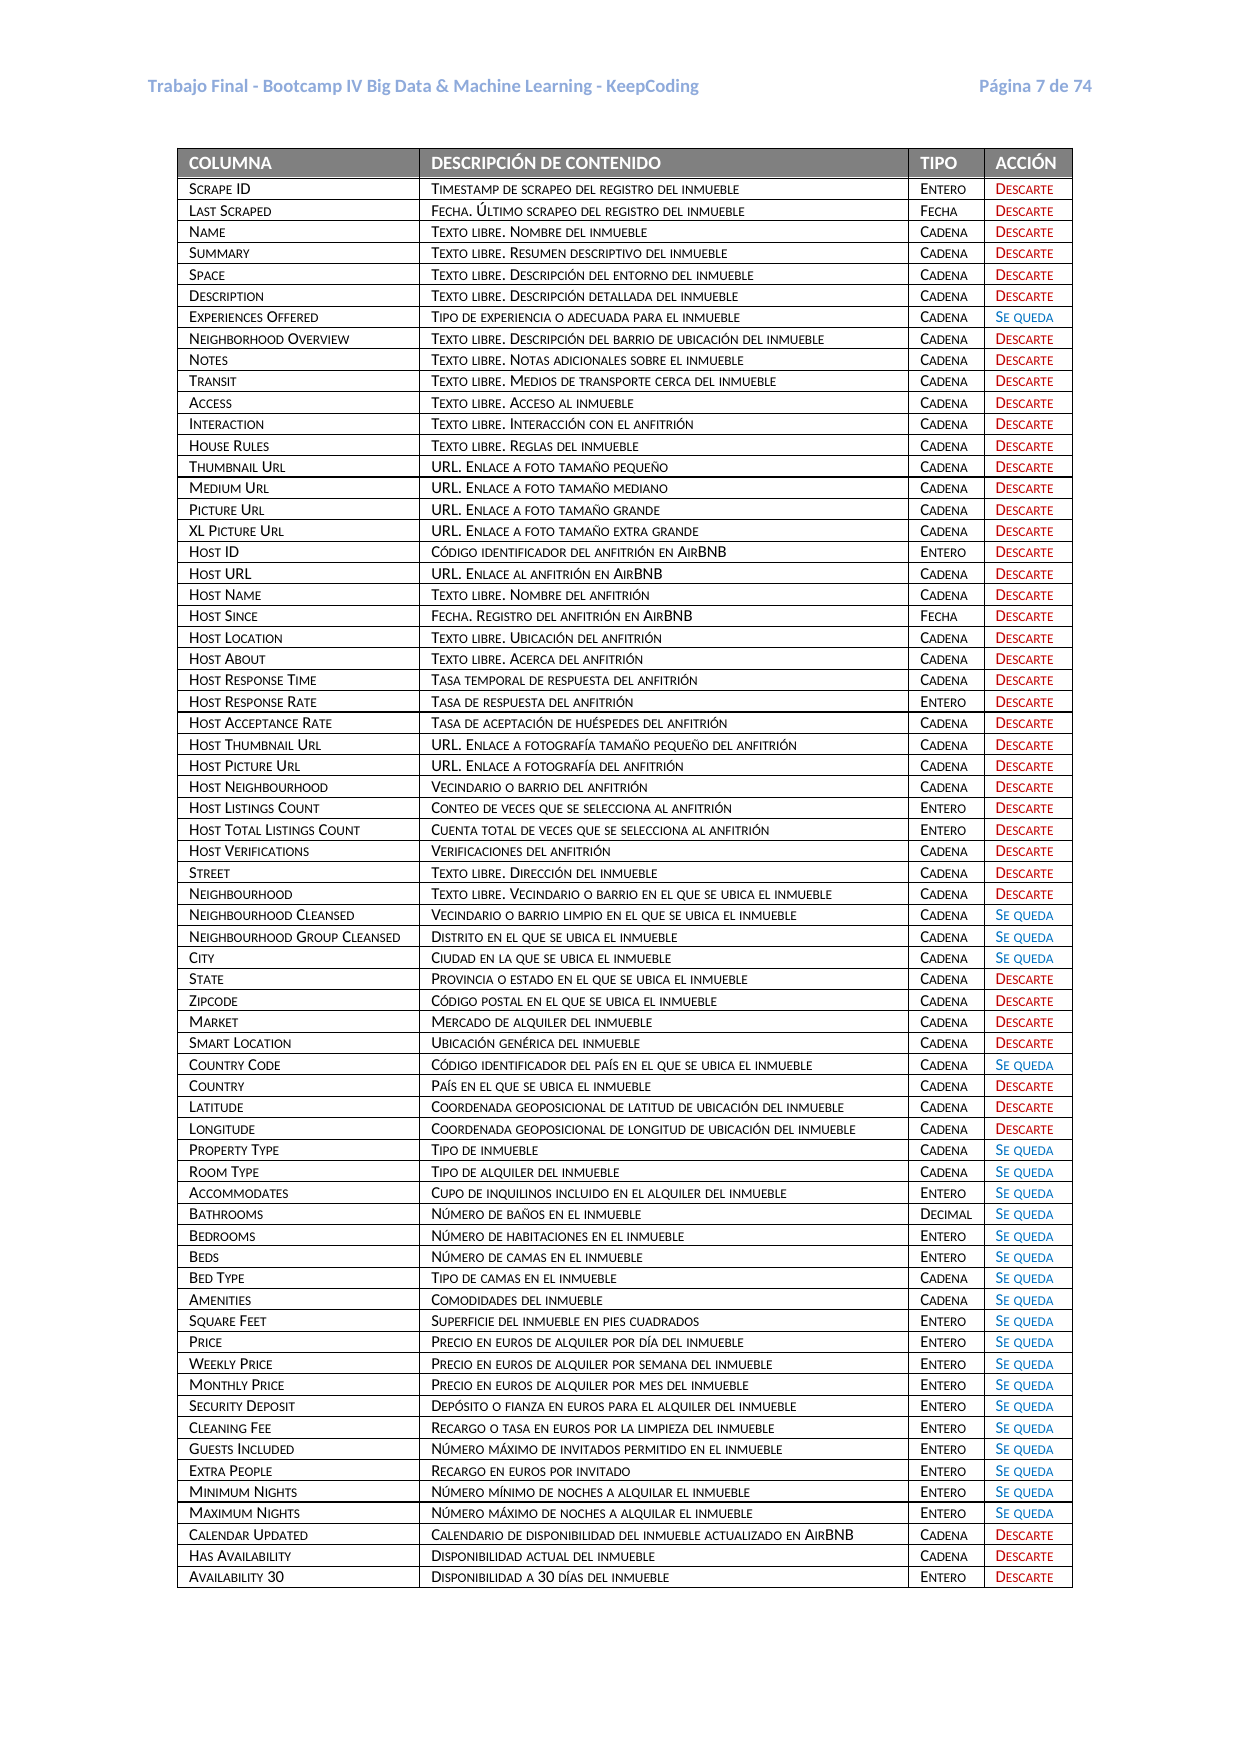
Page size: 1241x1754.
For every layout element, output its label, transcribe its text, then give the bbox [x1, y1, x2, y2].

table_cell Cadena [909, 755, 984, 775]
table_cell Entero [909, 542, 984, 562]
table_cell Access [178, 392, 419, 412]
table_cell Space [178, 264, 419, 284]
table_cell Se queda [985, 1332, 1072, 1352]
table_cell Price [178, 1332, 419, 1352]
table_cell Coordenada geoposicional de latitud de ubicación del inmueble [420, 1097, 908, 1117]
table_cell Texto libre. Reglas del inmueble [420, 435, 908, 455]
table_cell Fecha [909, 200, 984, 220]
table_cell Host Response Rate [178, 691, 419, 711]
table_cell Descarte [985, 1075, 1072, 1096]
table_cell Entero [909, 1567, 984, 1587]
table_cell Descarte [985, 883, 1072, 903]
table_cell URL. Enlace a foto tamaño pequeño [420, 456, 908, 476]
table_cell Número mínimo de noches a alquilar el inmueble [420, 1481, 908, 1501]
table_cell Vecindario o barrio limpio en el que se ubica el inmueble [420, 905, 908, 925]
table_cell Coordenada geoposicional de longitud de ubicación del inmueble [420, 1118, 908, 1138]
table_cell Fecha. Registro del anfitrión en AirBNB [420, 606, 908, 626]
table_cell Descarte [985, 990, 1072, 1010]
table_header COLUMNA [178, 149, 419, 177]
table_cell Descarte [985, 734, 1072, 754]
table_cell Texto libre. Resumen descriptivo del inmueble [420, 243, 908, 263]
table_cell Medium Url [178, 478, 419, 498]
table_cell Descarte [985, 1524, 1072, 1544]
table_cell Número de baños en el inmueble [420, 1204, 908, 1224]
table_cell Conteo de veces que se selecciona al anfitrión [420, 798, 908, 818]
table_cell Minimum Nights [178, 1481, 419, 1501]
table_cell Cadena [909, 392, 984, 412]
table_cell Tipo de experiencia o adecuada para el inmueble [420, 307, 908, 327]
table_cell Texto libre. Medios de transporte cerca del inmueble [420, 371, 908, 391]
table_cell Descarte [985, 371, 1072, 391]
table_header TIPO [909, 149, 984, 177]
table_cell Fecha [909, 606, 984, 626]
table_cell Notes [178, 349, 419, 370]
table_cell Se queda [985, 1054, 1072, 1074]
table_cell Descarte [985, 542, 1072, 562]
table_cell Descarte [985, 1545, 1072, 1566]
table_cell Texto libre. Descripción del barrio de ubicación del inmueble [420, 328, 908, 348]
table_cell Código postal en el que se ubica el inmueble [420, 990, 908, 1010]
table_cell Maximum Nights [178, 1503, 419, 1523]
table_cell Descarte [985, 606, 1072, 626]
table_cell Entero [909, 1396, 984, 1416]
table_cell Superficie del inmueble en pies cuadrados [420, 1310, 908, 1331]
table_cell Descarte [985, 499, 1072, 519]
table_cell Tipo de inmueble [420, 1140, 908, 1160]
table_cell Longitude [178, 1118, 419, 1138]
table_cell Texto libre. Descripción del entorno del inmueble [420, 264, 908, 284]
table_cell URL. Enlace a foto tamaño extra grande [420, 520, 908, 541]
table_cell Fecha. Último scrapeo del registro del inmueble [420, 200, 908, 220]
table_cell Host About [178, 648, 419, 669]
table_cell Guests Included [178, 1439, 419, 1459]
table_cell Entero [909, 1374, 984, 1395]
table_cell URL. Enlace a fotografía del anfitrión [420, 755, 908, 775]
table_cell Entero [909, 1353, 984, 1373]
table_cell Cadena [909, 776, 984, 797]
table_cell Scrape ID [178, 179, 419, 199]
table_cell House Rules [178, 435, 419, 455]
table_cell Cadena [909, 905, 984, 925]
table_cell Se queda [985, 947, 1072, 968]
table_cell Cadena [909, 926, 984, 946]
table_cell Cadena [909, 1033, 984, 1053]
table_cell Cadena [909, 990, 984, 1010]
table_cell Texto libre. Acerca del anfitrión [420, 648, 908, 669]
table_cell Precio en euros de alquiler por mes del inmueble [420, 1374, 908, 1395]
table_cell Entero [909, 798, 984, 818]
table_cell Cadena [909, 969, 984, 989]
table_cell Depósito o fianza en euros para el alquiler del inmueble [420, 1396, 908, 1416]
table_header ACCIÓN [985, 149, 1072, 177]
table_cell Distrito en el que se ubica el inmueble [420, 926, 908, 946]
table_cell Texto libre. Dirección del inmueble [420, 862, 908, 882]
table_cell Beds [178, 1246, 419, 1267]
table_cell Descarte [985, 819, 1072, 839]
table_cell Experiences Offered [178, 307, 419, 327]
table_cell Neighbourhood Group Cleansed [178, 926, 419, 946]
table_cell Cadena [909, 414, 984, 434]
table_cell Cadena [909, 285, 984, 306]
table_cell Cadena [909, 947, 984, 968]
table_cell Descarte [985, 392, 1072, 412]
table_cell Entero [909, 1417, 984, 1437]
table_cell Cadena [909, 1268, 984, 1288]
table_cell Entero [909, 691, 984, 711]
table_cell Se queda [985, 1417, 1072, 1437]
table_cell Latitude [178, 1097, 419, 1117]
table_cell Cadena [909, 1097, 984, 1117]
table_cell Descarte [985, 1033, 1072, 1053]
table_cell Cadena [909, 1075, 984, 1096]
table_cell Se queda [985, 1481, 1072, 1501]
table_cell Descarte [985, 648, 1072, 669]
table_cell Host Response Time [178, 670, 419, 690]
table_cell Descarte [985, 221, 1072, 242]
table_cell Se queda [985, 1353, 1072, 1373]
table_cell Cadena [909, 1161, 984, 1181]
table_cell Cadena [909, 456, 984, 476]
table_cell Cadena [909, 584, 984, 604]
table_cell Texto libre. Vecindario o barrio en el que se ubica el inmueble [420, 883, 908, 903]
table_cell Descarte [985, 584, 1072, 604]
table_cell Descarte [985, 1118, 1072, 1138]
table_cell Descarte [985, 285, 1072, 306]
table_cell Cadena [909, 1140, 984, 1160]
table_cell Precio en euros de alquiler por día del inmueble [420, 1332, 908, 1352]
table_cell Texto libre. Ubicación del anfitrión [420, 627, 908, 647]
table_cell Bed Type [178, 1268, 419, 1288]
table_cell Código identificador del país en el que se ubica el inmueble [420, 1054, 908, 1074]
table_cell Se queda [985, 1374, 1072, 1395]
table_cell Texto libre. Nombre del inmueble [420, 221, 908, 242]
table_cell Precio en euros de alquiler por semana del inmueble [420, 1353, 908, 1373]
table_cell Provincia o estado en el que se ubica el inmueble [420, 969, 908, 989]
table_cell Descarte [985, 862, 1072, 882]
table_cell Se queda [985, 926, 1072, 946]
table_cell Cadena [909, 563, 984, 583]
table_cell Cadena [909, 243, 984, 263]
table_cell Se queda [985, 1182, 1072, 1202]
table_cell Neighbourhood Cleansed [178, 905, 419, 925]
table_cell Cadena [909, 349, 984, 370]
table_cell Host Neighbourhood [178, 776, 419, 797]
table_cell Disponibilidad actual del inmueble [420, 1545, 908, 1566]
table_cell Descarte [985, 179, 1072, 199]
table_cell Descarte [985, 755, 1072, 775]
table_cell Descarte [985, 798, 1072, 818]
table_cell Se queda [985, 1460, 1072, 1480]
table_cell Descarte [985, 1567, 1072, 1587]
table_cell Room Type [178, 1161, 419, 1181]
table_cell Smart Location [178, 1033, 419, 1053]
table_cell Entero [909, 819, 984, 839]
table_cell Cadena [909, 1524, 984, 1544]
table_cell Country Code [178, 1054, 419, 1074]
table_cell Mercado de alquiler del inmueble [420, 1011, 908, 1032]
table_cell Interaction [178, 414, 419, 434]
table_cell Amenities [178, 1289, 419, 1309]
table_cell Descarte [985, 691, 1072, 711]
table_cell Description [178, 285, 419, 306]
table_cell Se queda [985, 1396, 1072, 1416]
table_cell Se queda [985, 1140, 1072, 1160]
table_cell Tipo de alquiler del inmueble [420, 1161, 908, 1181]
table_cell Tasa de aceptación de huéspedes del anfitrión [420, 713, 908, 733]
table_cell Descarte [985, 414, 1072, 434]
table_cell Texto libre. Descripción detallada del inmueble [420, 285, 908, 306]
table_cell Name [178, 221, 419, 242]
table_cell Entero [909, 1310, 984, 1331]
table_cell Cadena [909, 841, 984, 861]
table_cell Cadena [909, 435, 984, 455]
table_cell Se queda [985, 1225, 1072, 1245]
table_cell Descarte [985, 969, 1072, 989]
table_cell Cadena [909, 328, 984, 348]
table_cell Cadena [909, 883, 984, 903]
table_cell Security Deposit [178, 1396, 419, 1416]
table_cell Tasa de respuesta del anfitrión [420, 691, 908, 711]
table_cell Transit [178, 371, 419, 391]
table_cell Host ID [178, 542, 419, 562]
table_cell Descarte [985, 264, 1072, 284]
table_cell Monthly Price [178, 1374, 419, 1395]
table_cell Entero [909, 1332, 984, 1352]
table_cell Tipo de camas en el inmueble [420, 1268, 908, 1288]
table_cell Cadena [909, 307, 984, 327]
table_cell Calendario de disponibilidad del inmueble actualizado en AirBNB [420, 1524, 908, 1544]
table_cell Código identificador del anfitrión en AirBNB [420, 542, 908, 562]
table_cell Descarte [985, 200, 1072, 220]
table_cell Country [178, 1075, 419, 1096]
table_cell State [178, 969, 419, 989]
table_cell Host Picture Url [178, 755, 419, 775]
table_cell Cadena [909, 734, 984, 754]
table_cell Descarte [985, 670, 1072, 690]
table_cell Se queda [985, 1161, 1072, 1181]
table_cell Cadena [909, 478, 984, 498]
table_cell Se queda [985, 1310, 1072, 1331]
table_cell Cadena [909, 1545, 984, 1566]
table_cell Thumbnail Url [178, 456, 419, 476]
table_cell Cadena [909, 520, 984, 541]
table_cell Entero [909, 1503, 984, 1523]
table_cell Se queda [985, 1268, 1072, 1288]
table_cell Descarte [985, 841, 1072, 861]
table_cell Cadena [909, 221, 984, 242]
table_cell Descarte [985, 627, 1072, 647]
table_cell Se queda [985, 1246, 1072, 1267]
table_cell Cadena [909, 1118, 984, 1138]
table_cell Descarte [985, 563, 1072, 583]
table_cell Cadena [909, 648, 984, 669]
table_cell URL. Enlace al anfitrión en AirBNB [420, 563, 908, 583]
table_cell Tasa temporal de respuesta del anfitrión [420, 670, 908, 690]
table_cell Entero [909, 1225, 984, 1245]
table_cell Entero [909, 1439, 984, 1459]
table_cell Número de camas en el inmueble [420, 1246, 908, 1267]
table_cell Texto libre. Interacción con el anfitrión [420, 414, 908, 434]
table_cell Entero [909, 1481, 984, 1501]
table_cell Square Feet [178, 1310, 419, 1331]
table_cell Market [178, 1011, 419, 1032]
table_cell Cleaning Fee [178, 1417, 419, 1437]
table_cell URL. Enlace a foto tamaño grande [420, 499, 908, 519]
table_cell Bathrooms [178, 1204, 419, 1224]
table_cell Cadena [909, 1289, 984, 1309]
table_cell URL. Enlace a foto tamaño mediano [420, 478, 908, 498]
table_cell Se queda [985, 1503, 1072, 1523]
table_cell Host URL [178, 563, 419, 583]
table_cell Número de habitaciones en el inmueble [420, 1225, 908, 1245]
table_cell Host Acceptance Rate [178, 713, 419, 733]
table_cell Cadena [909, 371, 984, 391]
table_cell País en el que se ubica el inmueble [420, 1075, 908, 1096]
table_cell Se queda [985, 1439, 1072, 1459]
table_cell Se queda [985, 307, 1072, 327]
table_cell Extra People [178, 1460, 419, 1480]
table_cell Picture Url [178, 499, 419, 519]
table_cell Weekly Price [178, 1353, 419, 1373]
table_cell Neighbourhood [178, 883, 419, 903]
table_cell Cadena [909, 1011, 984, 1032]
table_cell Cuenta total de veces que se selecciona al anfitrión [420, 819, 908, 839]
table_cell Texto libre. Acceso al inmueble [420, 392, 908, 412]
table_cell Se queda [985, 1204, 1072, 1224]
table_cell Cadena [909, 627, 984, 647]
table_cell Entero [909, 1182, 984, 1202]
table_cell Disponibilidad a 30 días del inmueble [420, 1567, 908, 1587]
table_cell Host Location [178, 627, 419, 647]
table_cell Cadena [909, 670, 984, 690]
table_cell Calendar Updated [178, 1524, 419, 1544]
table_cell Vecindario o barrio del anfitrión [420, 776, 908, 797]
table_cell Summary [178, 243, 419, 263]
table_cell XL Picture Url [178, 520, 419, 541]
table_cell Availability 30 [178, 1567, 419, 1587]
table_cell Neighborhood Overview [178, 328, 419, 348]
table_cell Descarte [985, 1011, 1072, 1032]
table_cell Ciudad en la que se ubica el inmueble [420, 947, 908, 968]
table_cell Accommodates [178, 1182, 419, 1202]
table_cell Se queda [985, 1289, 1072, 1309]
table_cell Host Since [178, 606, 419, 626]
table_cell City [178, 947, 419, 968]
table_cell Cadena [909, 862, 984, 882]
table_cell Cadena [909, 1054, 984, 1074]
table_cell Cadena [909, 499, 984, 519]
table_cell URL. Enlace a fotografía tamaño pequeño del anfitrión [420, 734, 908, 754]
table_cell Host Listings Count [178, 798, 419, 818]
table_cell Recargo o tasa en euros por la limpieza del inmueble [420, 1417, 908, 1437]
table_cell Cupo de inquilinos incluido en el alquiler del inmueble [420, 1182, 908, 1202]
table_cell Bedrooms [178, 1225, 419, 1245]
table_cell Descarte [985, 435, 1072, 455]
table_cell Entero [909, 1246, 984, 1267]
table_cell Host Total Listings Count [178, 819, 419, 839]
table_cell Descarte [985, 520, 1072, 541]
table_cell Verificaciones del anfitrión [420, 841, 908, 861]
table_cell Cadena [909, 264, 984, 284]
table_cell Entero [909, 179, 984, 199]
table_cell Se queda [985, 905, 1072, 925]
table_cell Descarte [985, 456, 1072, 476]
table_cell Número máximo de noches a alquilar el inmueble [420, 1503, 908, 1523]
table_cell Descarte [985, 243, 1072, 263]
table_cell Host Name [178, 584, 419, 604]
table_cell Número máximo de invitados permitido en el inmueble [420, 1439, 908, 1459]
table_cell Comodidades del inmueble [420, 1289, 908, 1309]
table_cell Texto libre. Nombre del anfitrión [420, 584, 908, 604]
table_cell Host Verifications [178, 841, 419, 861]
table_cell Descarte [985, 713, 1072, 733]
table_cell Street [178, 862, 419, 882]
table_cell Descarte [985, 328, 1072, 348]
table_cell Texto libre. Notas adicionales sobre el inmueble [420, 349, 908, 370]
table_cell Last Scraped [178, 200, 419, 220]
table_cell Timestamp de scrapeo del registro del inmueble [420, 179, 908, 199]
table_cell Descarte [985, 349, 1072, 370]
table_cell Descarte [985, 776, 1072, 797]
table_header DESCRIPCIÓN DE CONTENIDO [420, 149, 908, 177]
table_cell Entero [909, 1460, 984, 1480]
table_cell Ubicación genérica del inmueble [420, 1033, 908, 1053]
table_cell Has Availability [178, 1545, 419, 1566]
table_cell Property Type [178, 1140, 419, 1160]
table_cell Descarte [985, 1097, 1072, 1117]
table_cell Recargo en euros por invitado [420, 1460, 908, 1480]
table_cell Zipcode [178, 990, 419, 1010]
table_cell Host Thumbnail Url [178, 734, 419, 754]
table_cell Descarte [985, 478, 1072, 498]
table_cell Decimal [909, 1204, 984, 1224]
table_cell Cadena [909, 713, 984, 733]
